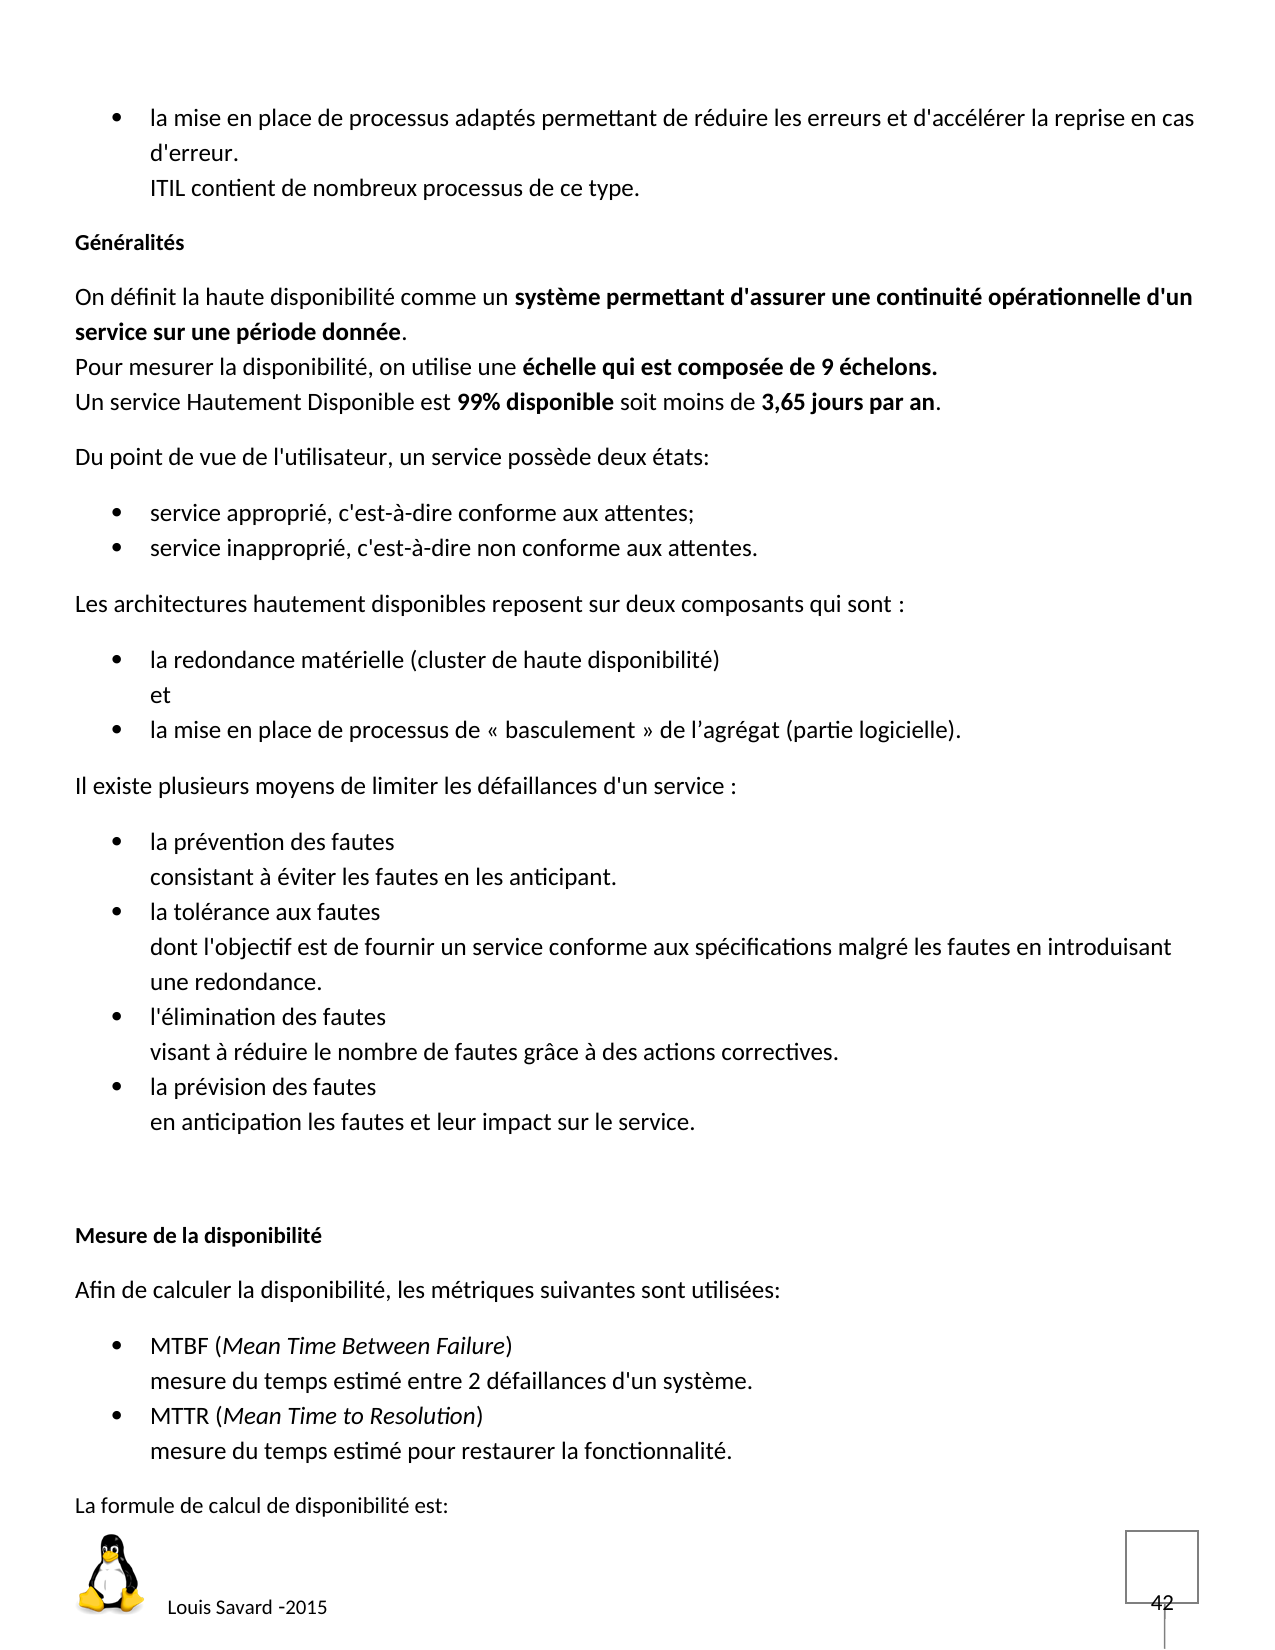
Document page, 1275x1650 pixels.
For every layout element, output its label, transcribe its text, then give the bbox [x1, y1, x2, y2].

list service inapproprié, c'est-à-dire non conforme aux attentes. [112, 532, 1200, 563]
list la prévision des fautes en anticipation les fautes et leur impact sur le service. [112, 1071, 1200, 1136]
list la prévention des fautes consistant à éviter les fautes en les anticipant. [112, 826, 1200, 891]
list la mise en place de processus adaptés permettant de réduire les erreurs et d'accélérer la reprise en cas d'erreur. ITIL contient de nombreux processus de ce type. [112, 102, 1200, 202]
list MTTR (Mean Time to Resolution) mesure du temps estimé pour restaurer la fonctionnalité. [112, 1400, 1200, 1466]
text La formule de calcul de disponibilité est: [75, 1491, 1200, 1519]
text Du point de vue de l'utilisateur, un service possède deux états: [75, 442, 1200, 472]
text Il existe plusieurs moyens de limiter les défaillances d'un service : [75, 770, 1200, 800]
list la redondance matérielle (cluster de haute disponibilité) et [112, 644, 1200, 709]
list MTBF (Mean Time Between Failure) mesure du temps estimé entre 2 défaillances d'un système. [112, 1330, 1200, 1396]
text Mesure de la disponibilité [75, 1222, 1200, 1249]
list l'élimination des fautes visant à réduire le nombre de fautes grâce à des actions correctives. [112, 1001, 1200, 1066]
list la tolérance aux fautes dont l'objectif est de fournir un service conforme aux spécifications malgré les fautes en introduisant une redondance. [112, 896, 1200, 996]
list la mise en place de processus de « basculement » de l’agrégat (partie logicielle). [112, 714, 1200, 744]
text Généralités [75, 228, 1200, 256]
text Les architectures hautement disponibles reposent sur deux composants qui sont : [75, 588, 1200, 619]
list service approprié, c'est-à-dire conforme aux attentes; [112, 497, 1200, 528]
text Afin de calculer la disponibilité, les métriques suivantes sont utilisées: [75, 1274, 1200, 1305]
picture [75, 1530, 147, 1615]
text On définit la haute disponibilité comme un système permettant d'assurer une continuité opérationnelle d'un service sur une période donnée. Pour mesurer la disponibilité, on utilise une échelle qui est composée de 9 échelons. Un service Hautement Disponible est 99% disponible soit moins de 3,65 jours par an. [75, 281, 1200, 416]
